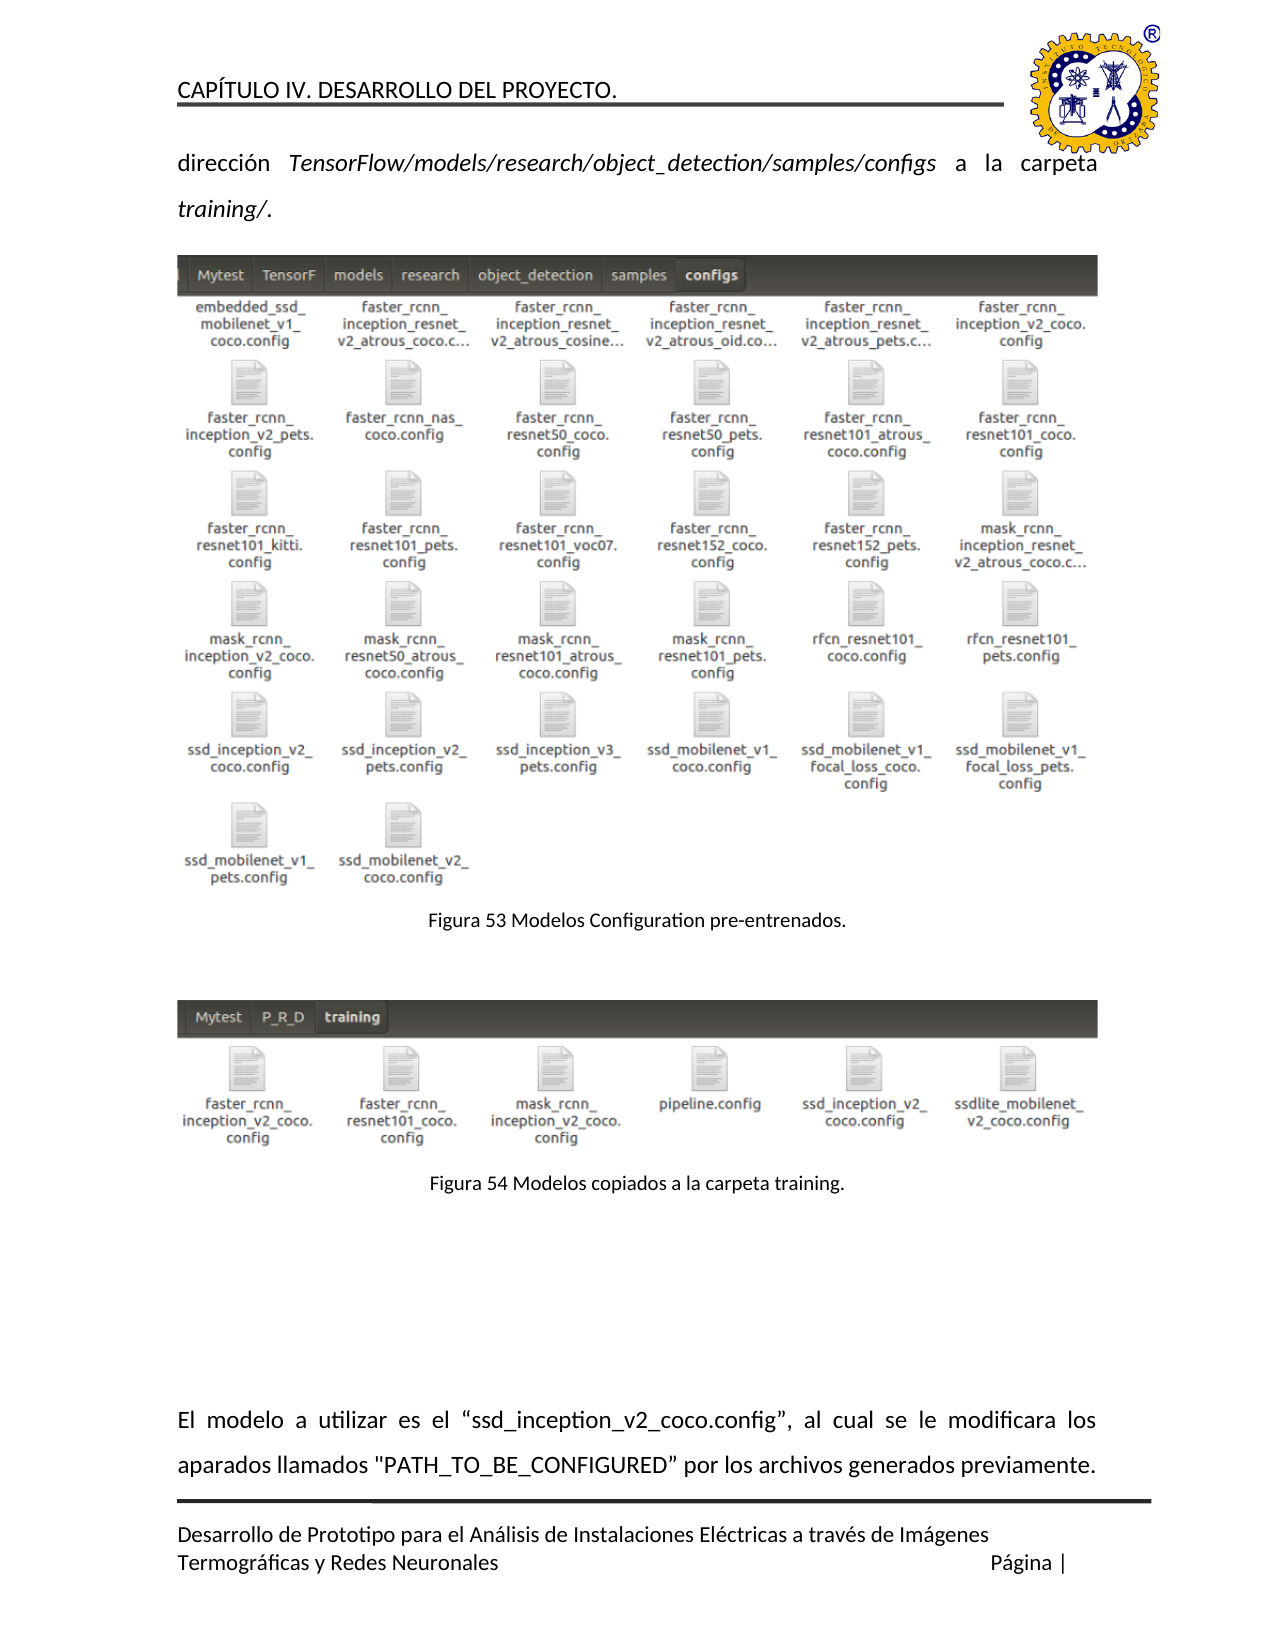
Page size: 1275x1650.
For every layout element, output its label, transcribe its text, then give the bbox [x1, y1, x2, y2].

text Figura 53 Modelos Configuration pre-entrenados. [177, 907, 1098, 932]
text El modelo a utilizar es el “ssd_inception_v2_coco.config”, al cual se le modificara los aparados llamados "PATH_TO_BE_CONFIGURED” por los archivos generados previamente. [177, 1404, 1098, 1480]
picture [177, 1000, 1098, 1150]
picture [1029, 20, 1161, 155]
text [177, 148, 1098, 224]
text Figura 54 Modelos copiados a la carpeta training. [177, 1170, 1098, 1196]
picture [177, 255, 1098, 887]
